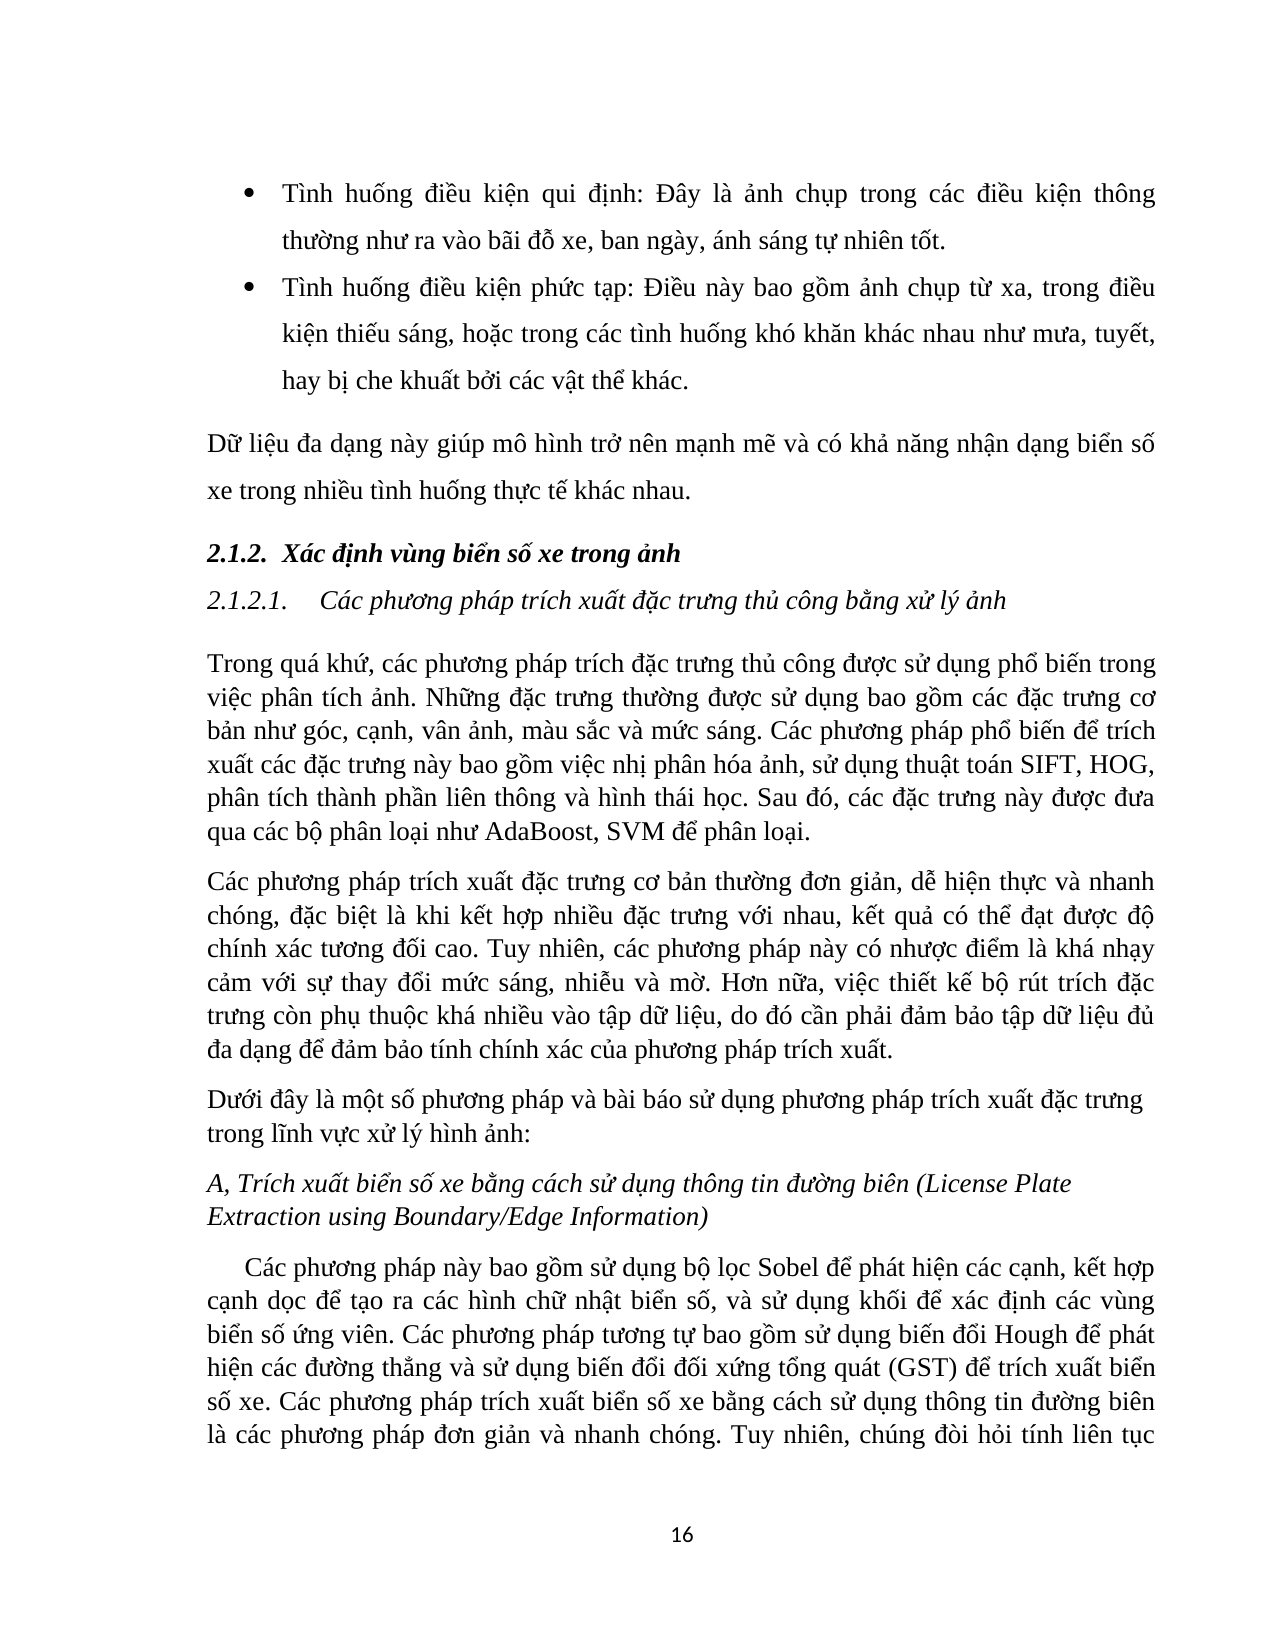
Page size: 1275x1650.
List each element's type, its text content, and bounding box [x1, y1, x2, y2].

text Trong quá khứ, các phương pháp trích đặc trưng thủ công được sử dụng phổ biến trong việc phân tích ảnh. Những đặc trưng thường được sử dụng bao gồm các đặc trưng cơ bản như góc, cạnh, vân ảnh, màu sắc và mức sáng. Các phương pháp phổ biến để trích xuất các đặc trưng này bao gồm việc nhị phân hóa ảnh, sử dụng thuật toán SIFT, HOG, phân tích thành phần liên thông và hình thái học. Sau đó, các đặc trưng này được đưa qua các bộ phân loại như AdaBoost, SVM để phân loại. [207, 647, 1157, 846]
list Xác định vùng biển số xe trong ảnh [207, 537, 1157, 568]
list Tình huống điều kiện phức tạp: Điều này bao gồm ảnh chụp từ xa, trong điều kiện thiếu sáng, hoặc trong các tình huống khó khăn khác nhau như mưa, tuyết, hay bị che khuất bởi các vật thể khác. [244, 271, 1157, 395]
text Các phương pháp trích xuất đặc trưng cơ bản thường đơn giản, dễ hiện thực và nhanh chóng, đặc biệt là khi kết hợp nhiều đặc trưng với nhau, kết quả có thể đạt được độ chính xác tương đối cao. Tuy nhiên, các phương pháp này có nhược điểm là khá nhạy cảm với sự thay đổi mức sáng, nhiễu và mờ. Hơn nữa, việc thiết kế bộ rút trích đặc trưng còn phụ thuộc khá nhiều vào tập dữ liệu, do đó cần phải đảm bảo tập dữ liệu đủ đa dạng để đảm bảo tính chính xác của phương pháp trích xuất. [207, 865, 1157, 1064]
list Tình huống điều kiện qui định: Đây là ảnh chụp trong các điều kiện thông thường như ra vào bãi đỗ xe, ban ngày, ánh sáng tự nhiên tốt. [244, 177, 1157, 255]
list Các phương pháp trích xuất đặc trưng thủ công bằng xử lý ảnh [207, 584, 1157, 615]
text A, Trích xuất biển số xe bằng cách sử dụng thông tin đường biên (License Plate Extraction using Boundary/Edge Information) [207, 1167, 1157, 1232]
text Dữ liệu đa dạng này giúp mô hình trở nên mạnh mẽ và có khả năng nhận dạng biển số xe trong nhiều tình huống thực tế khác nhau. [207, 427, 1157, 505]
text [207, 1251, 1157, 1449]
text Dưới đây là một số phương pháp và bài báo sử dụng phương pháp trích xuất đặc trưng trong lĩnh vực xử lý hình ảnh: [207, 1083, 1157, 1148]
